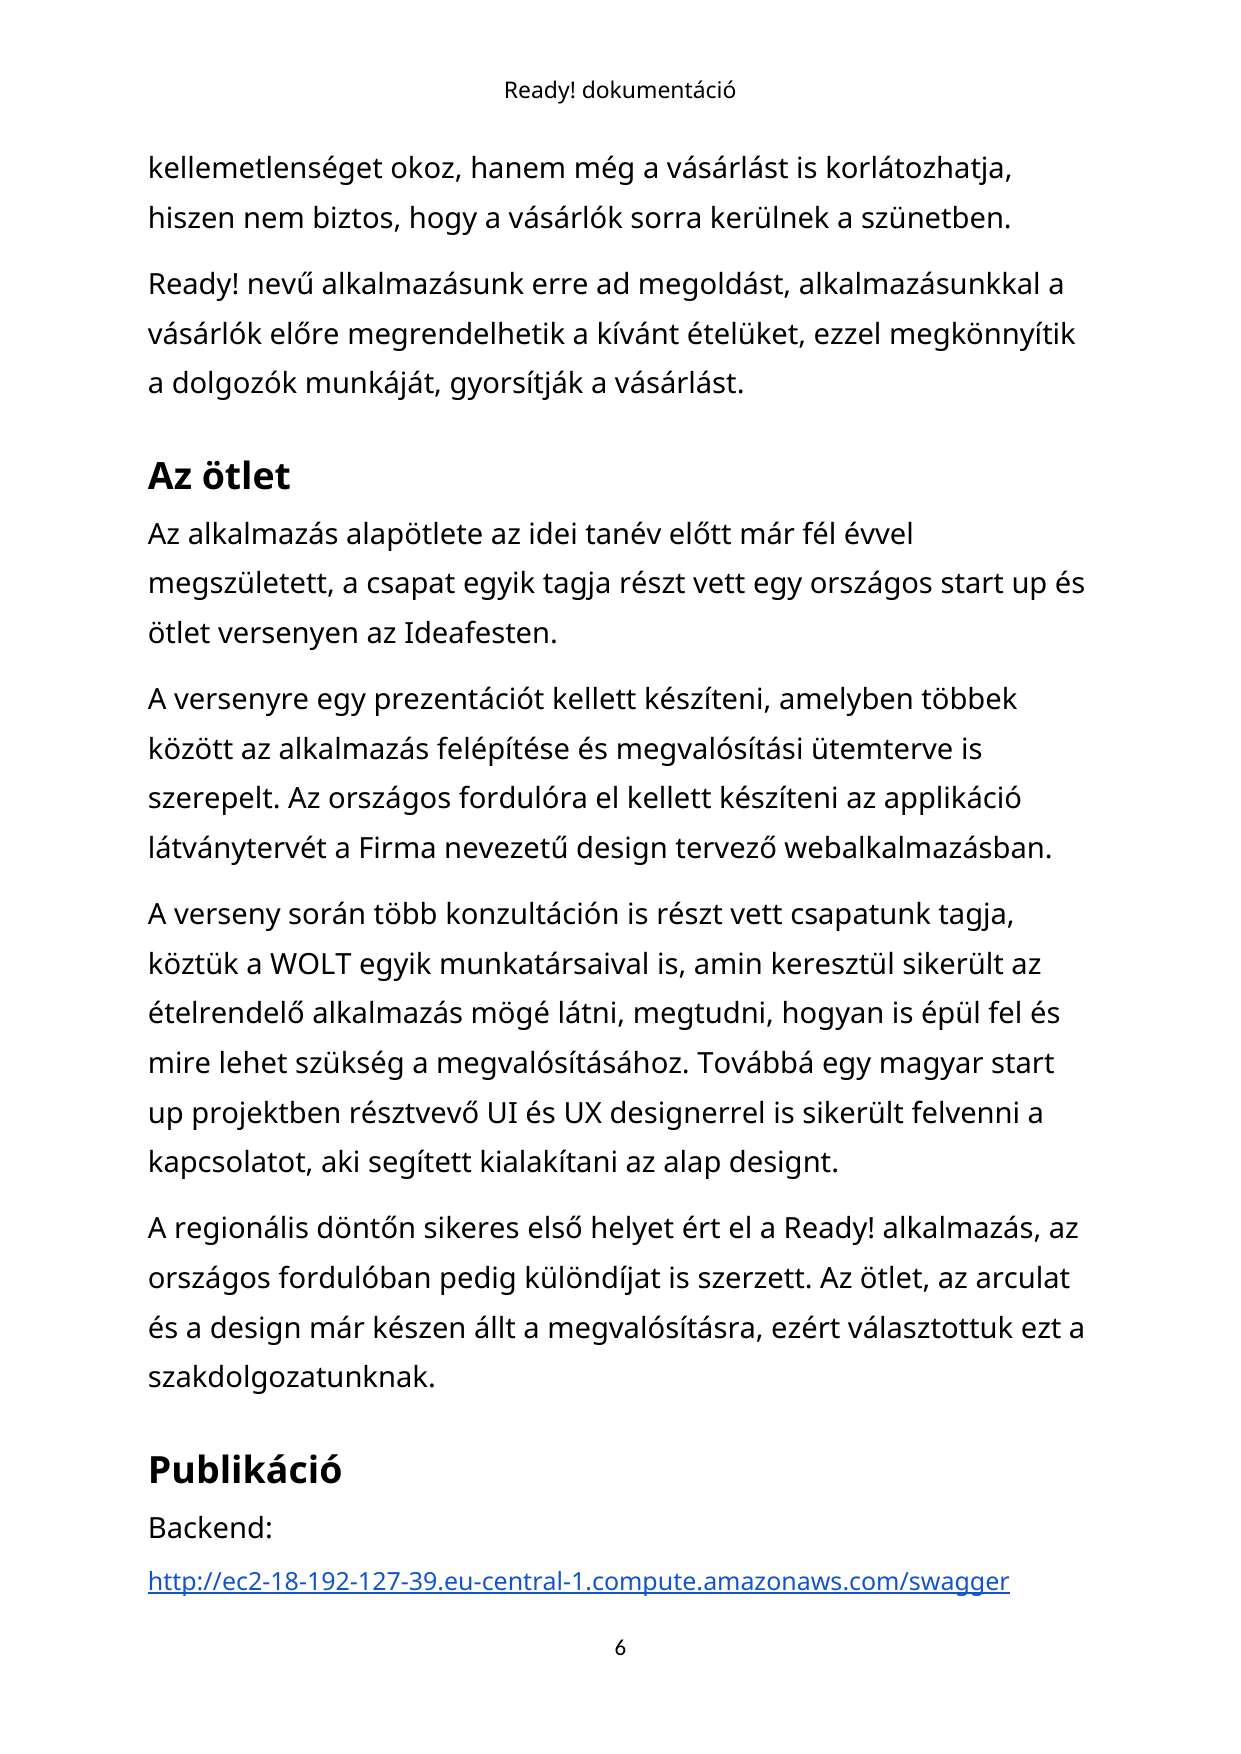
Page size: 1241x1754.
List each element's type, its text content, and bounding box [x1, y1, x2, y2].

text A verseny során több konzultáción is részt vett csapatunk tagja, köztük a WOLT egyik munkatársaival is, amin keresztül sikerült az ételrendelő alkalmazás mögé látni, megtudni, hogyan is épül fel és mire lehet szükség a megvalósításához. Továbbá egy magyar start up projektben résztvevő UI és UX designerrel is sikerült felvenni a kapcsolatot, aki segített kialakítani az alap designt. [148, 893, 1093, 1181]
text Ready! nevű alkalmazásunk erre ad megoldást, alkalmazásunkkal a vásárlók előre megrendelhetik a kívánt ételüket, ezzel megkönnyítik a dolgozók munkáját, gyorsítják a vásárlást. [148, 263, 1093, 402]
text http://ec2-18-192-127-39.eu-central-1.compute.amazonaws.com/swagger [148, 1563, 1093, 1597]
text A versenyre egy prezentációt kellett készíteni, amelyben többek között az alkalmazás felépítése és megvalósítási ütemterve is szerepelt. Az országos fordulóra el kellett készíteni az applikáció látványtervét a Firma nevezetű design tervező webalkalmazásban. [148, 678, 1093, 867]
text A regionális döntőn sikeres első helyet ért el a Ready! alkalmazás, az országos fordulóban pedig különdíjat is szerzett. Az ötlet, az arculat és a design már készen állt a megvalósításra, ezért választottuk ezt a szakdolgozatunknak. [148, 1208, 1093, 1396]
text Backend: [148, 1507, 1093, 1547]
text Az alkalmazás alapötlete az idei tanév előtt már fél évvel megszületett, a csapat egyik tagja részt vett egy országos start up és ötlet versenyen az Ideafesten. [148, 513, 1093, 652]
subtitle Publikáció [148, 1443, 1093, 1494]
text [148, 148, 1093, 237]
subtitle Az ötlet [148, 450, 1093, 501]
